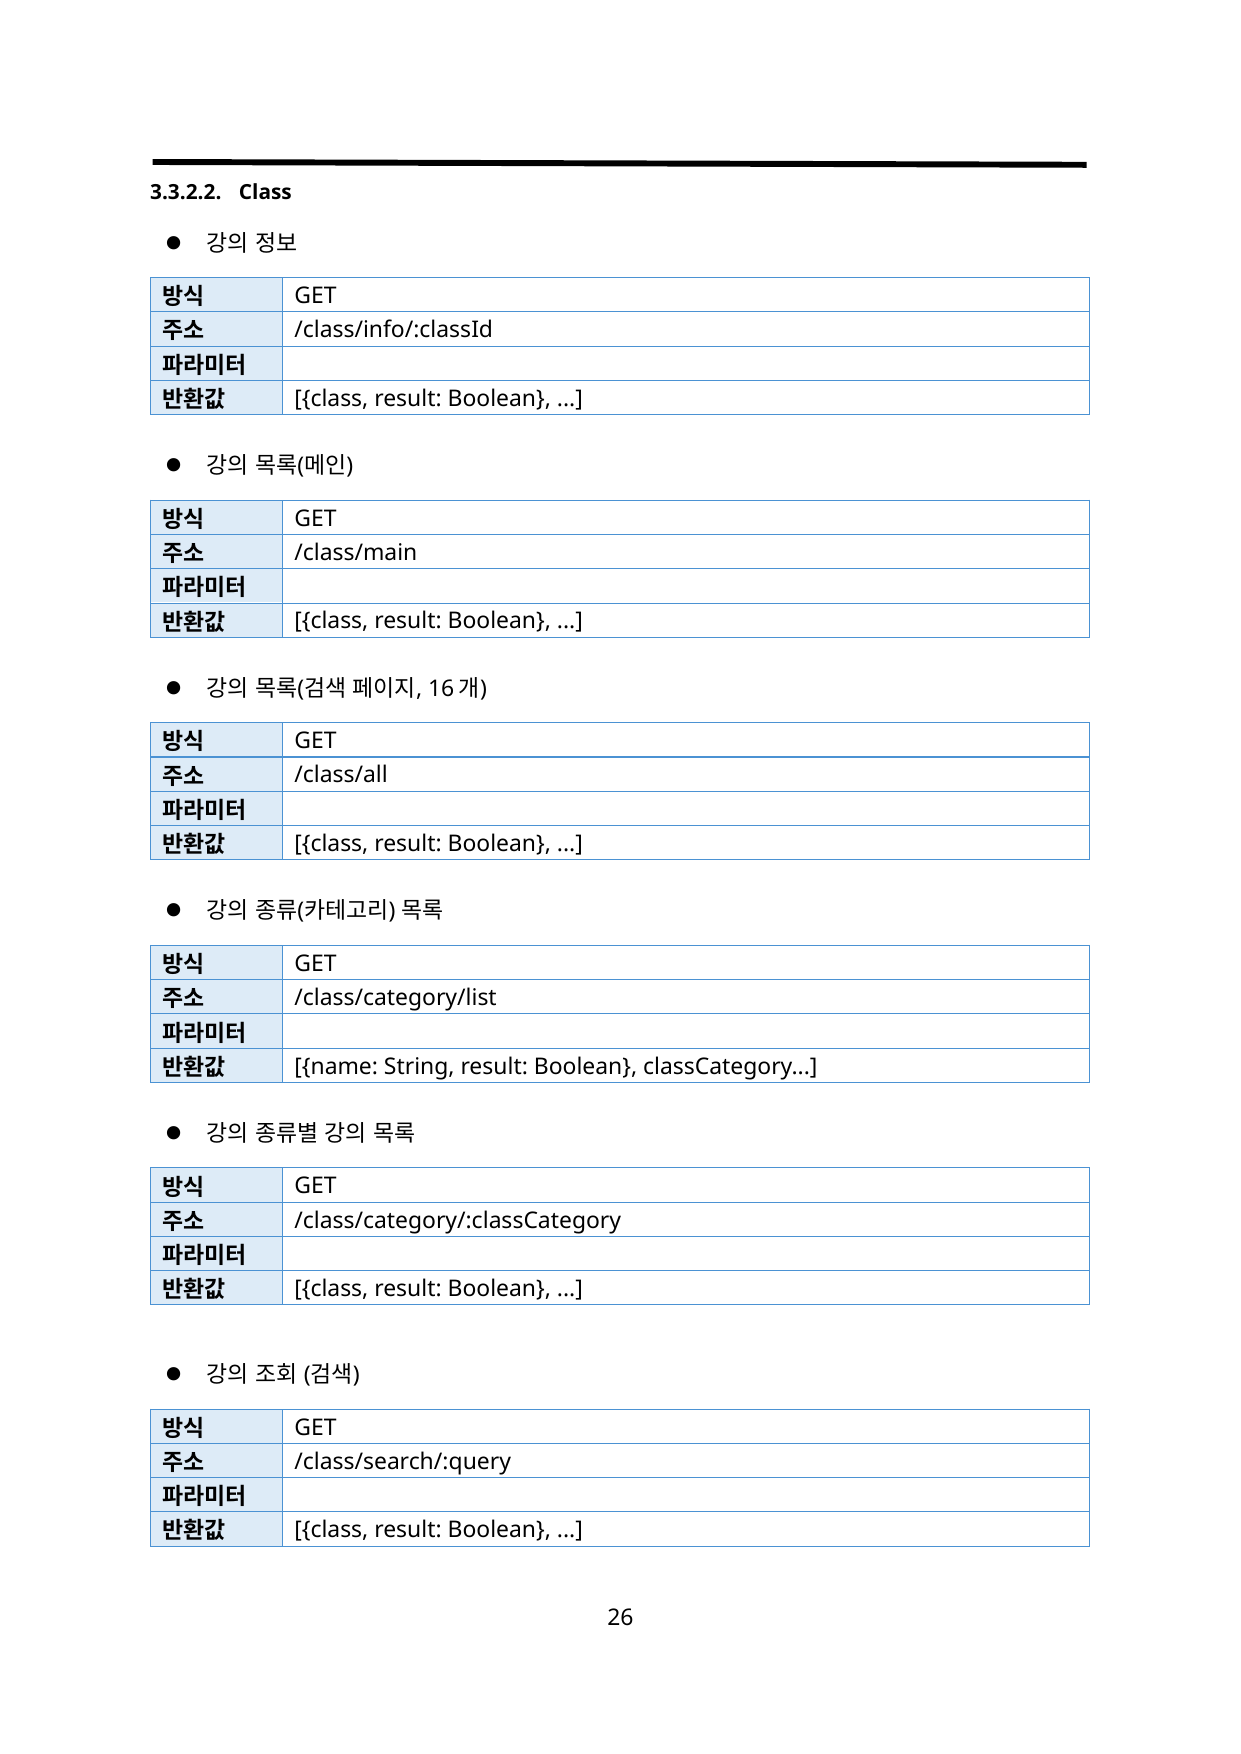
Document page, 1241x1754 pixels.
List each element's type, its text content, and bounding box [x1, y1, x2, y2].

table_cell [283, 1014, 1089, 1048]
table_cell 파라미터 [151, 1014, 282, 1048]
table_header 방식 [151, 946, 282, 979]
table_cell [{class, result: Boolean}, ...] [283, 826, 1089, 859]
table_cell /class/category/:classCategory [283, 1203, 1089, 1236]
table_header 방식 [151, 1410, 282, 1443]
table_cell [283, 569, 1089, 602]
table_header GET [283, 1410, 1089, 1443]
table_cell 반환값 [151, 826, 282, 859]
table_cell [{class, result: Boolean}, ...] [283, 1512, 1089, 1546]
table_cell 주소 [151, 1444, 282, 1477]
table_header GET [283, 501, 1089, 534]
subtitle Class [150, 177, 1090, 206]
table_cell [{class, result: Boolean}, ...] [283, 604, 1089, 637]
table_cell 주소 [151, 758, 282, 791]
table_header 방식 [151, 723, 282, 756]
table_header GET [283, 278, 1089, 311]
table_cell /class/search/:query [283, 1444, 1089, 1477]
table_cell 반환값 [151, 604, 282, 637]
table_cell 반환값 [151, 1049, 282, 1082]
table_header GET [283, 723, 1089, 756]
table_cell [283, 792, 1089, 825]
table_cell 파라미터 [151, 1237, 282, 1270]
list 강의 종류(카테고리) 목록 [165, 892, 1090, 926]
list 강의 목록(메인) [165, 447, 1090, 480]
table_cell 반환값 [151, 1512, 282, 1546]
table_cell 반환값 [151, 381, 282, 414]
table_cell /class/all [283, 758, 1089, 791]
table_cell 반환값 [151, 1271, 282, 1304]
table_header 방식 [151, 278, 282, 311]
table_header GET [283, 946, 1089, 979]
table_header GET [283, 1168, 1089, 1202]
list 강의 종류별 강의 목록 [165, 1115, 1090, 1148]
list 강의 목록(검색 페이지, 16개) [165, 669, 1090, 703]
list 강의 조회 (검색) [165, 1356, 1090, 1389]
table_cell [283, 1237, 1089, 1270]
table_header 방식 [151, 501, 282, 534]
table_cell 주소 [151, 1203, 282, 1236]
table_cell 파라미터 [151, 792, 282, 825]
table_cell /class/category/list [283, 980, 1089, 1013]
table_cell 파라미터 [151, 1478, 282, 1511]
table_cell [{class, result: Boolean}, ...] [283, 1271, 1089, 1304]
table_cell 주소 [151, 312, 282, 346]
table_cell [{name: String, result: Boolean}, classCategory...] [283, 1049, 1089, 1082]
table_cell 주소 [151, 535, 282, 568]
table_cell [{class, result: Boolean}, ...] [283, 381, 1089, 414]
table_cell 파라미터 [151, 569, 282, 602]
table_cell /class/main [283, 535, 1089, 568]
list 강의 정보 [165, 224, 1090, 258]
table_cell 파라미터 [151, 347, 282, 380]
table_cell 주소 [151, 980, 282, 1013]
table_cell [283, 1478, 1089, 1511]
table_cell /class/info/:classId [283, 312, 1089, 346]
table_cell [283, 347, 1089, 380]
table_header 방식 [151, 1168, 282, 1202]
